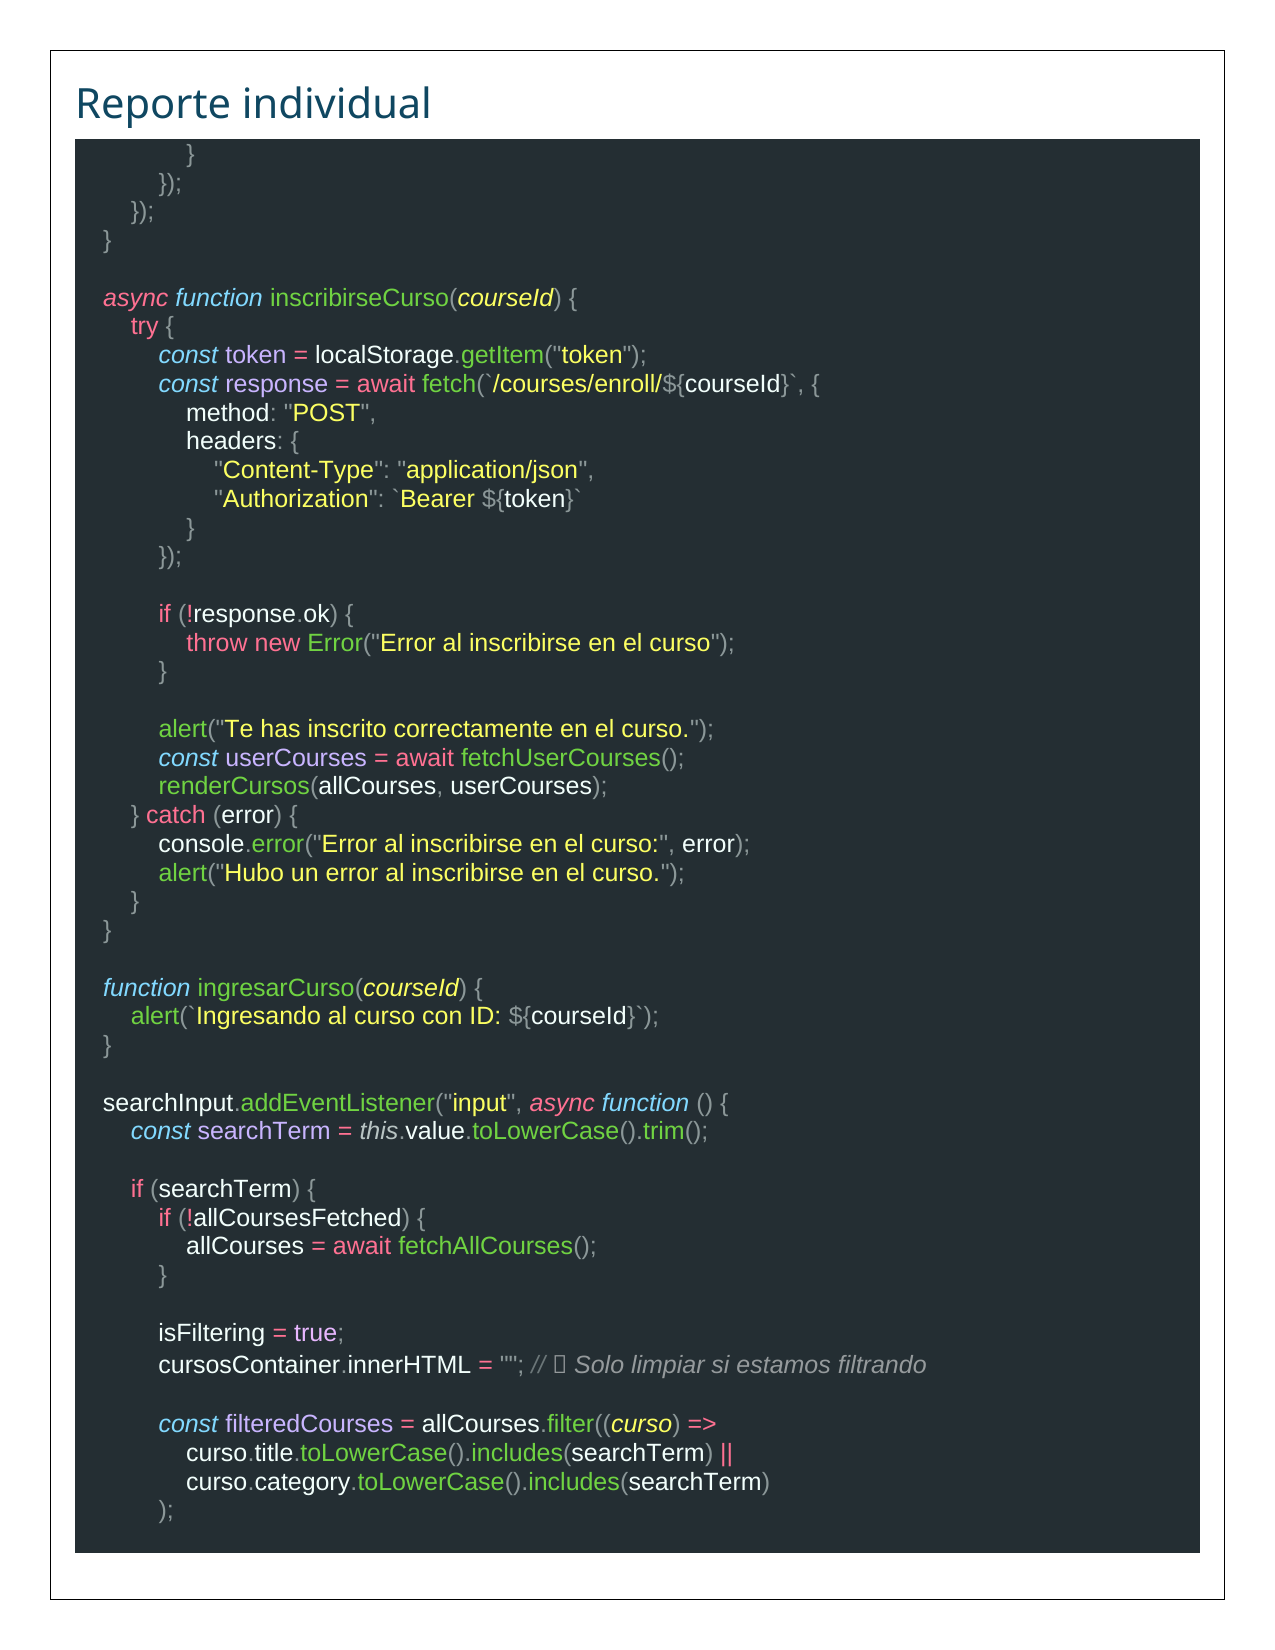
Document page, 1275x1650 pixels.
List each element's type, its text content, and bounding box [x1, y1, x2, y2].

text } [75, 915, 1200, 944]
text try { [75, 311, 1200, 340]
text } [75, 886, 1200, 915]
text searchInput.addEventListener("input", async function () { [75, 1088, 1200, 1116]
text } [75, 1030, 1200, 1059]
text }); [75, 541, 1200, 570]
text curso.category.toLowerCase().includes(searchTerm) [75, 1467, 1200, 1495]
text }); [75, 196, 1200, 225]
text } [75, 513, 1200, 541]
text function ingresarCurso(courseId) { [75, 973, 1200, 1001]
text } [75, 656, 1200, 685]
text const token = localStorage.getItem("token"); [75, 340, 1200, 369]
text const userCourses = await fetchUserCourses(); [75, 743, 1200, 771]
text alert(`Ingresando al curso con ID: ${courseId}`); [75, 1001, 1200, 1030]
text "Authorization": `Bearer ${token}` [75, 484, 1200, 513]
text if (!response.ok) { [75, 599, 1200, 628]
text async function inscribirseCurso(courseId) { [75, 283, 1200, 311]
text } [75, 139, 1200, 168]
text } [75, 1260, 1200, 1289]
text const response = await fetch(`/courses/enroll/${courseId}`, { [75, 369, 1200, 398]
text const searchTerm = this.value.toLowerCase().trim(); [75, 1116, 1200, 1145]
text throw new Error("Error al inscribirse en el curso"); [75, 628, 1200, 656]
text cursosContainer.innerHTML = ""; // 🔄 Solo limpiar si estamos filtrando [75, 1346, 1200, 1380]
text console.error("Error al inscribirse en el curso:", error); [75, 829, 1200, 858]
text renderCursos(allCourses, userCourses); [75, 771, 1200, 800]
text if (!allCoursesFetched) { [75, 1203, 1200, 1231]
text isFiltering = true; [75, 1318, 1200, 1346]
text alert("Hubo un error al inscribirse en el curso."); [75, 858, 1200, 886]
text if (searchTerm) { [75, 1174, 1200, 1203]
text method: "POST", [75, 398, 1200, 426]
text } catch (error) { [75, 800, 1200, 829]
text headers: { [75, 426, 1200, 455]
text alert("Te has inscrito correctamente en el curso."); [75, 714, 1200, 743]
text ); [75, 1495, 1200, 1524]
text allCourses = await fetchAllCourses(); [75, 1231, 1200, 1260]
text } [75, 225, 1200, 254]
text }); [75, 168, 1200, 196]
text curso.title.toLowerCase().includes(searchTerm) || [75, 1438, 1200, 1467]
text "Content-Type": "application/json", [75, 455, 1200, 484]
text const filteredCourses = allCourses.filter((curso) => [75, 1409, 1200, 1438]
